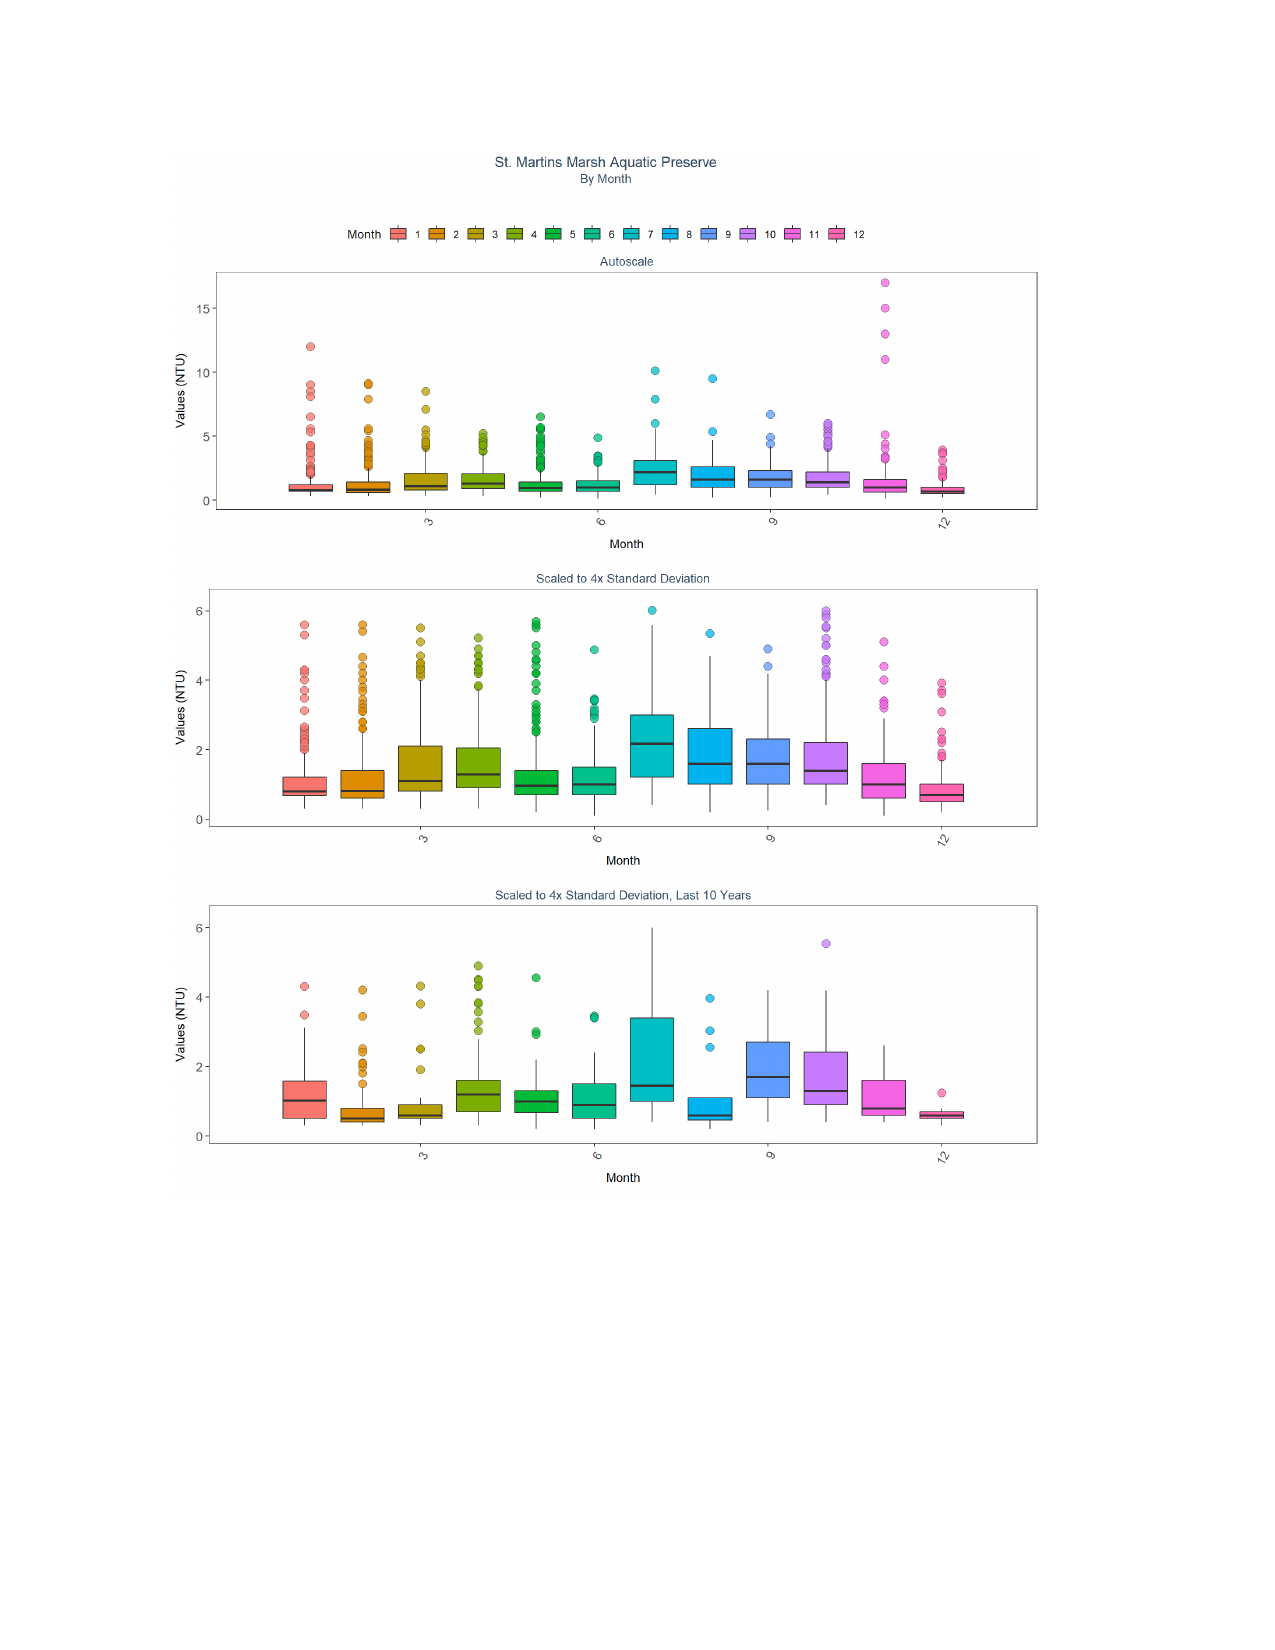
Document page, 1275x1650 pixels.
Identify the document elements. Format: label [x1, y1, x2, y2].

picture [168, 150, 1044, 1200]
